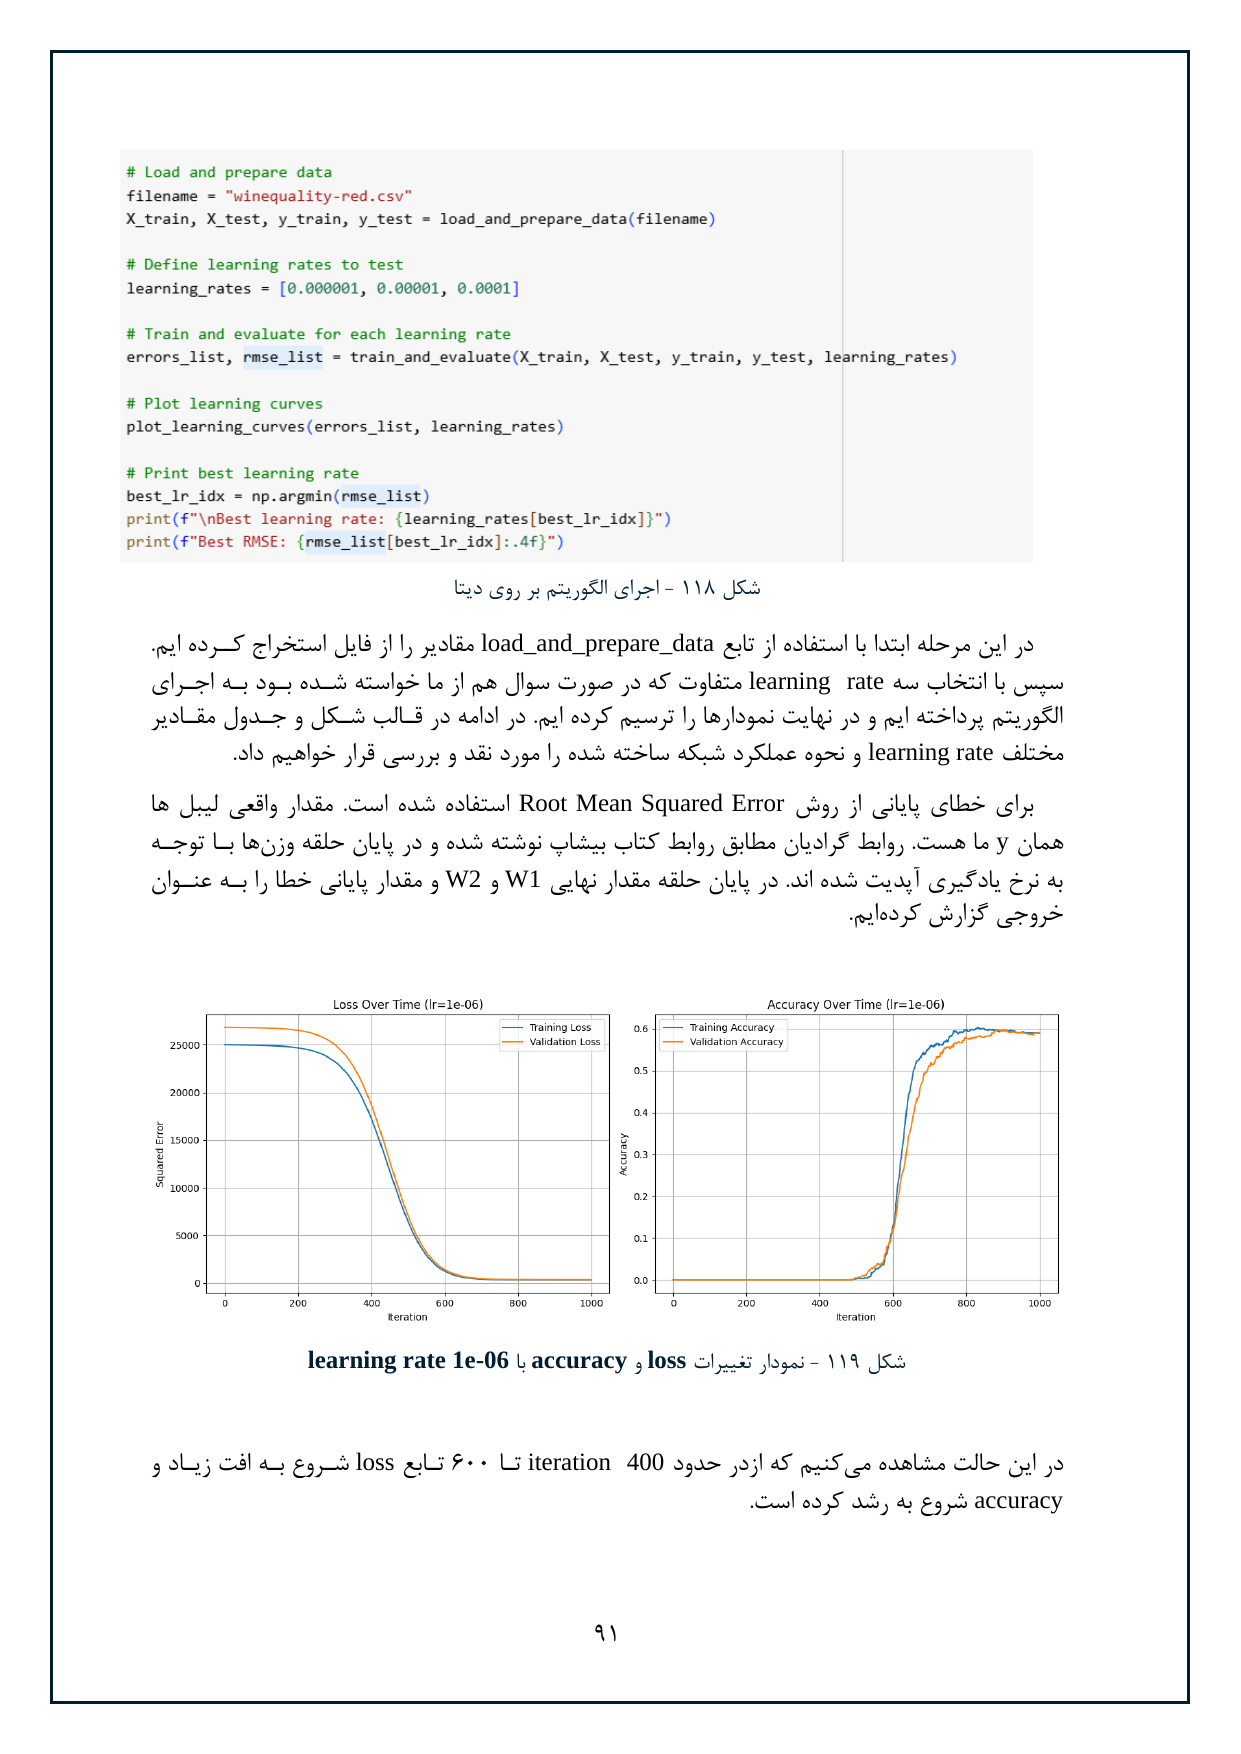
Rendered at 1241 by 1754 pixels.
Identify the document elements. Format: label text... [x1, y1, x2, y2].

text در این مرحله ابتدا با استفاده از تابع load_and_prepare_data مقادیر را از فایل استخراج کرده ایم. سپس با انتخاب سه learning rate متفاوت که در صورت سوال هم از ما خواسته شده بود به اجرای الگوریتم پرداخته ایم و در نهایت نمودارها را ترسیم کرده ایم. در ادامه در قالب شکل و جدول مقادیر مختلف learning rate و نحوه عملکرد شبکه ساخته شده را مورد نقد و بررسی قرار خواهیم داد. [150, 628, 1063, 771]
text شکل 118 - اجرای الگوریتم بر روی دیتا [150, 578, 1063, 603]
text در این حالت مشاهده می‌کنیم که ازدر حدود iteration 400 تا 600 تابع loss شروع به افت زیاد و accuracy شروع به رشد کرده است. [150, 1447, 1063, 1518]
picture [120, 150, 1034, 562]
text شکل 119 - نمودار تغییرات loss و accuracy با learning rate 1e-06 [150, 1345, 1063, 1377]
picture [150, 992, 1064, 1329]
text برای خطای پایانی از روش Root Mean Squared Error استفاده شده است. مقدار واقعی لیبل ها همان y ما هست. روابط گرادیان مطابق روابط کتاب بیشاپ نوشته شده و در پایان حلقه وزن‌ها با توجه به نرخ یادگیری آپدیت شده اند. در پایان حلقه مقدار نهایی W1 و W2 و مقدار پایانی خطا را به عنوان خروجی گزارش کرده‌ایم. [150, 788, 1063, 931]
